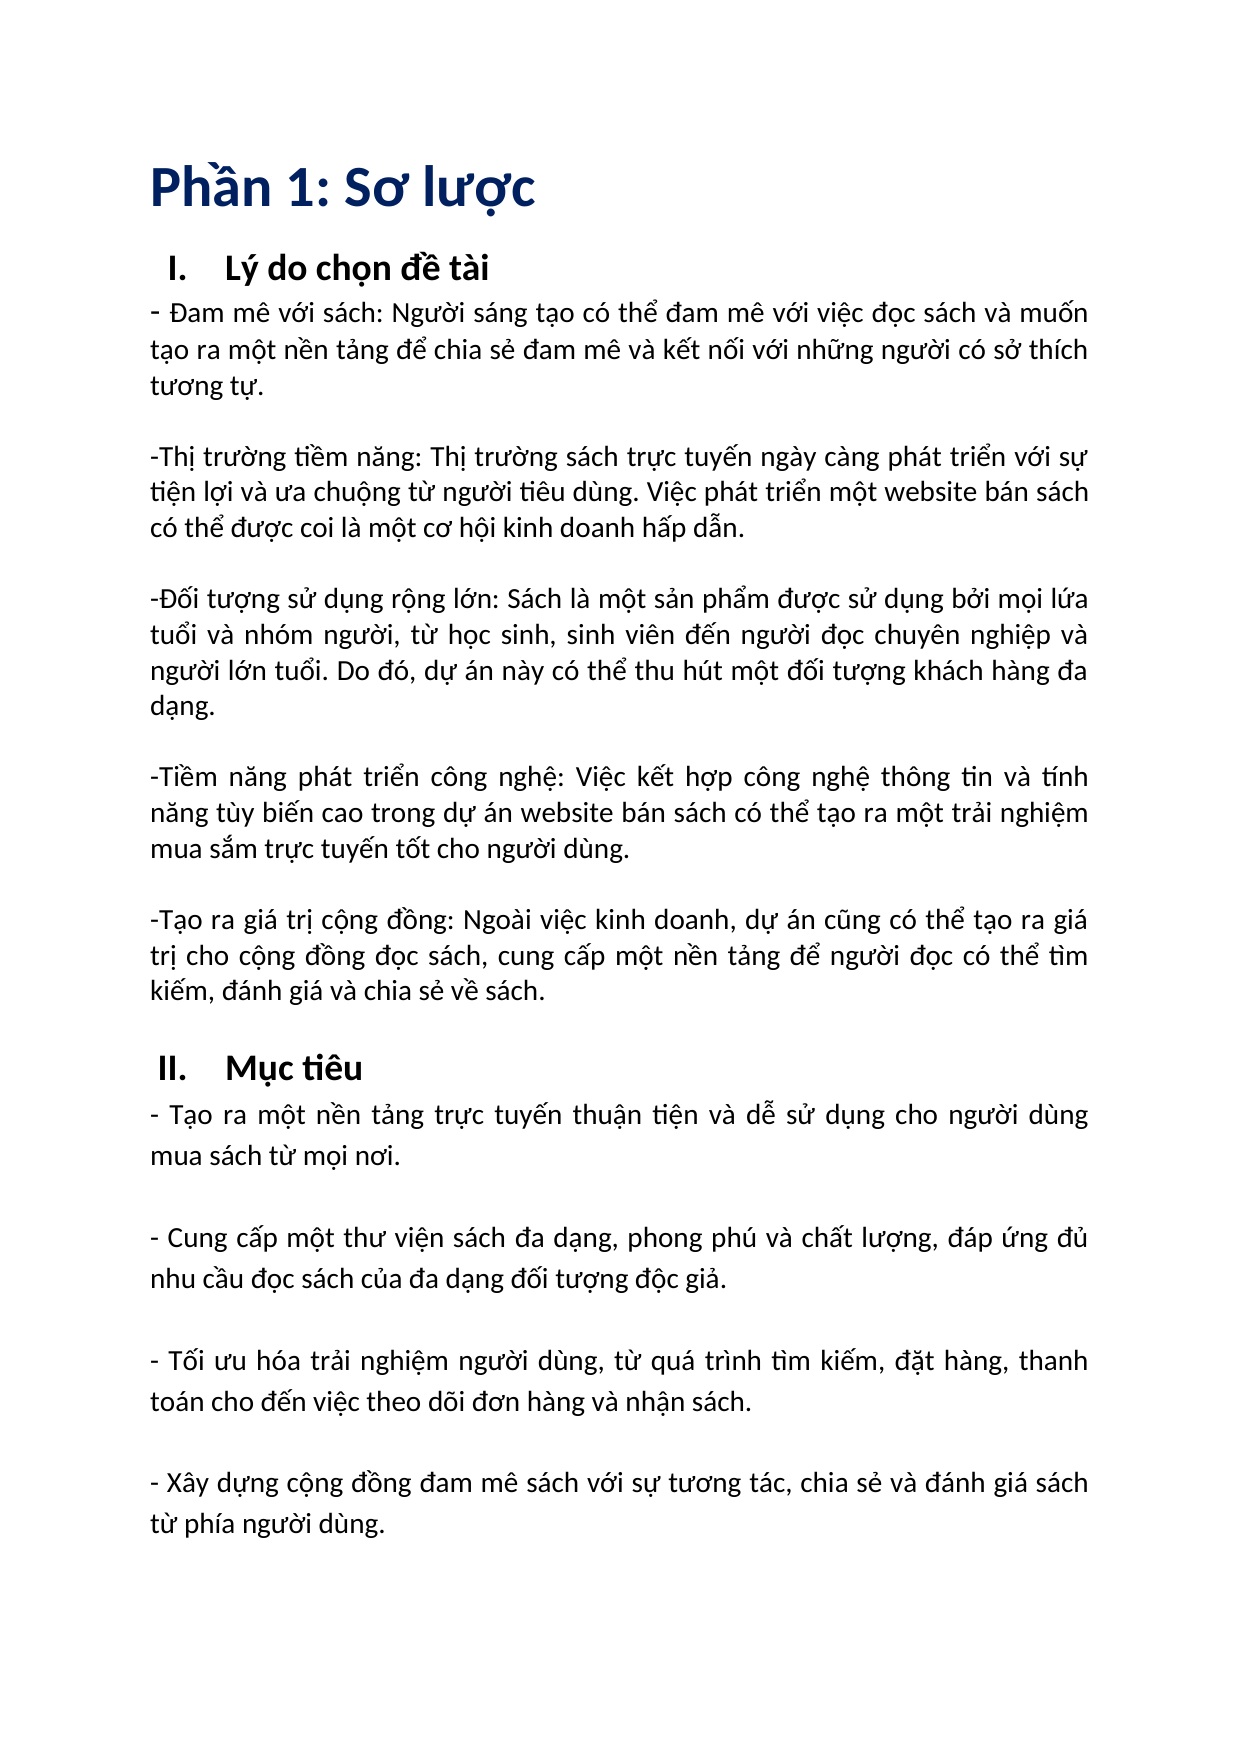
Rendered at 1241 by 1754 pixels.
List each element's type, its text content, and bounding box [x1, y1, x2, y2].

subtitle Phần 1: Sơ lược [150, 150, 1090, 221]
text -Tạo ra giá trị cộng đồng: Ngoài việc kinh doanh, dự án cũng có thể tạo ra giá trị cho cộng đồng đọc sách, cung cấp một nền tảng để người đọc có thể tìm kiếm, đánh giá và chia sẻ về sách. [150, 901, 1090, 1008]
text -Thị trường tiềm năng: Thị trường sách trực tuyến ngày càng phát triển với sự tiện lợi và ưa chuộng từ người tiêu dùng. Việc phát triển một website bán sách có thể được coi là một cơ hội kinh doanh hấp dẫn. [150, 438, 1090, 545]
text - Đam mê với sách: Người sáng tạo có thể đam mê với việc đọc sách và muốn tạo ra một nền tảng để chia sẻ đam mê và kết nối với những người có sở thích tương tự. [150, 290, 1090, 402]
text -Tiềm năng phát triển công nghệ: Việc kết hợp công nghệ thông tin và tính năng tùy biến cao trong dự án website bán sách có thể tạo ra một trải nghiệm mua sắm trực tuyến tốt cho người dùng. [150, 758, 1090, 865]
text -Đối tượng sử dụng rộng lớn: Sách là một sản phẩm được sử dụng bởi mọi lứa tuổi và nhóm người, từ học sinh, sinh viên đến người đọc chuyên nghiệp và người lớn tuổi. Do đó, dự án này có thể thu hút một đối tượng khách hàng đa dạng. [150, 580, 1090, 723]
text - Xây dựng cộng đồng đam mê sách với sự tương tác, chia sẻ và đánh giá sách từ phía người dùng. [150, 1464, 1090, 1541]
text - Tối ưu hóa trải nghiệm người dùng, từ quá trình tìm kiếm, đặt hàng, thanh toán cho đến việc theo dõi đơn hàng và nhận sách. [150, 1342, 1090, 1418]
text - Tạo ra một nền tảng trực tuyến thuận tiện và dễ sử dụng cho người dùng mua sách từ mọi nơi. [150, 1096, 1090, 1173]
text - Cung cấp một thư viện sách đa dạng, phong phú và chất lượng, đáp ứng đủ nhu cầu đọc sách của đa dạng đối tượng độc giả. [150, 1219, 1090, 1296]
list Lý do chọn đề tài [187, 244, 1090, 290]
list Mục tiêu [187, 1043, 1090, 1089]
